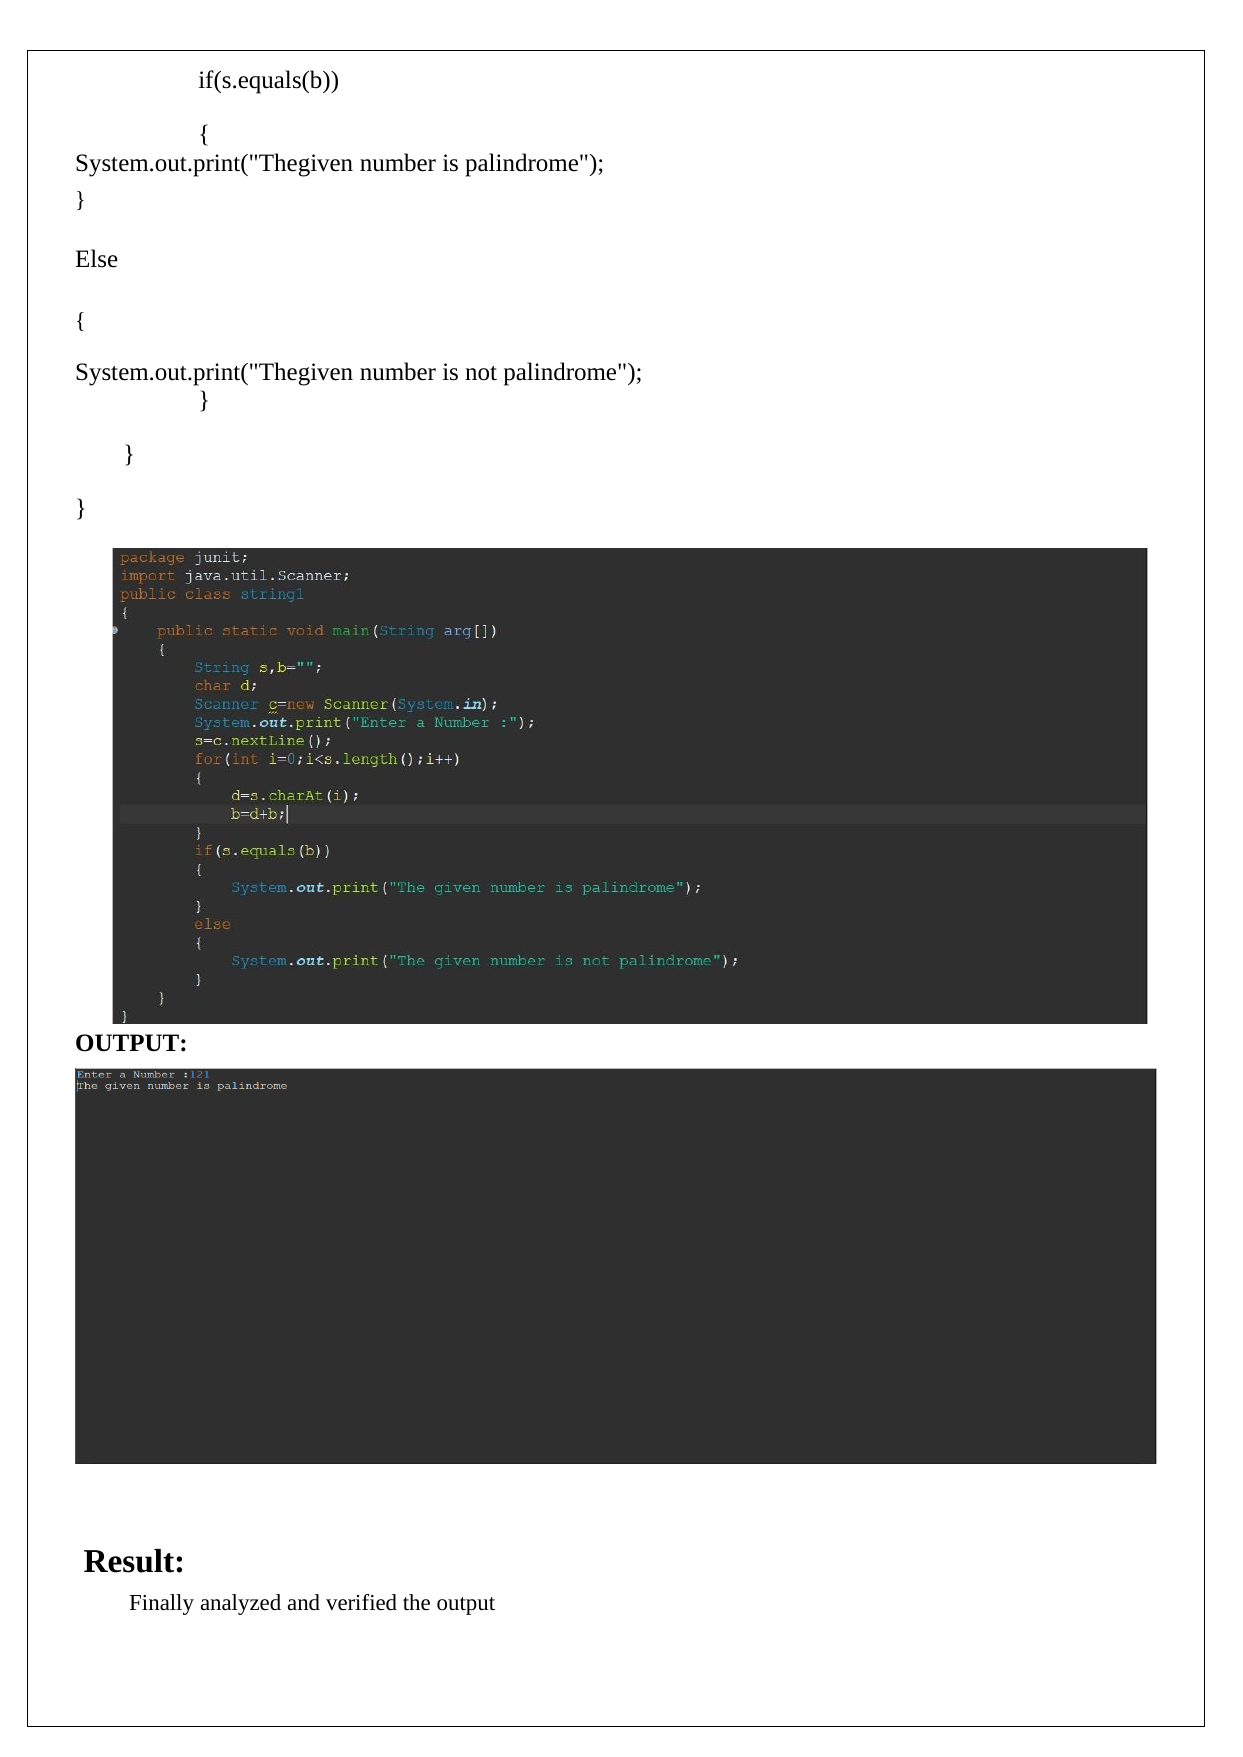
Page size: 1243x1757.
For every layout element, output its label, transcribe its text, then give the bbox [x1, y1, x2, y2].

text if(s.equals(b)) [198, 65, 1204, 94]
text } [123, 439, 1204, 468]
picture [112, 548, 1148, 1024]
text } [75, 186, 1204, 212]
subtitle Result: [83, 1542, 1204, 1580]
text { [198, 119, 1204, 148]
text } [75, 493, 1204, 522]
text Finally analyzed and verified the output [129, 1589, 1204, 1616]
text { [75, 308, 1204, 334]
text System.out.print("Thegiven number is palindrome"); [75, 148, 1204, 176]
text Else [75, 244, 1204, 273]
picture [75, 1068, 1157, 1464]
text System.out.print("Thegiven number is not palindrome"); [75, 357, 1204, 386]
text } [198, 386, 1204, 414]
